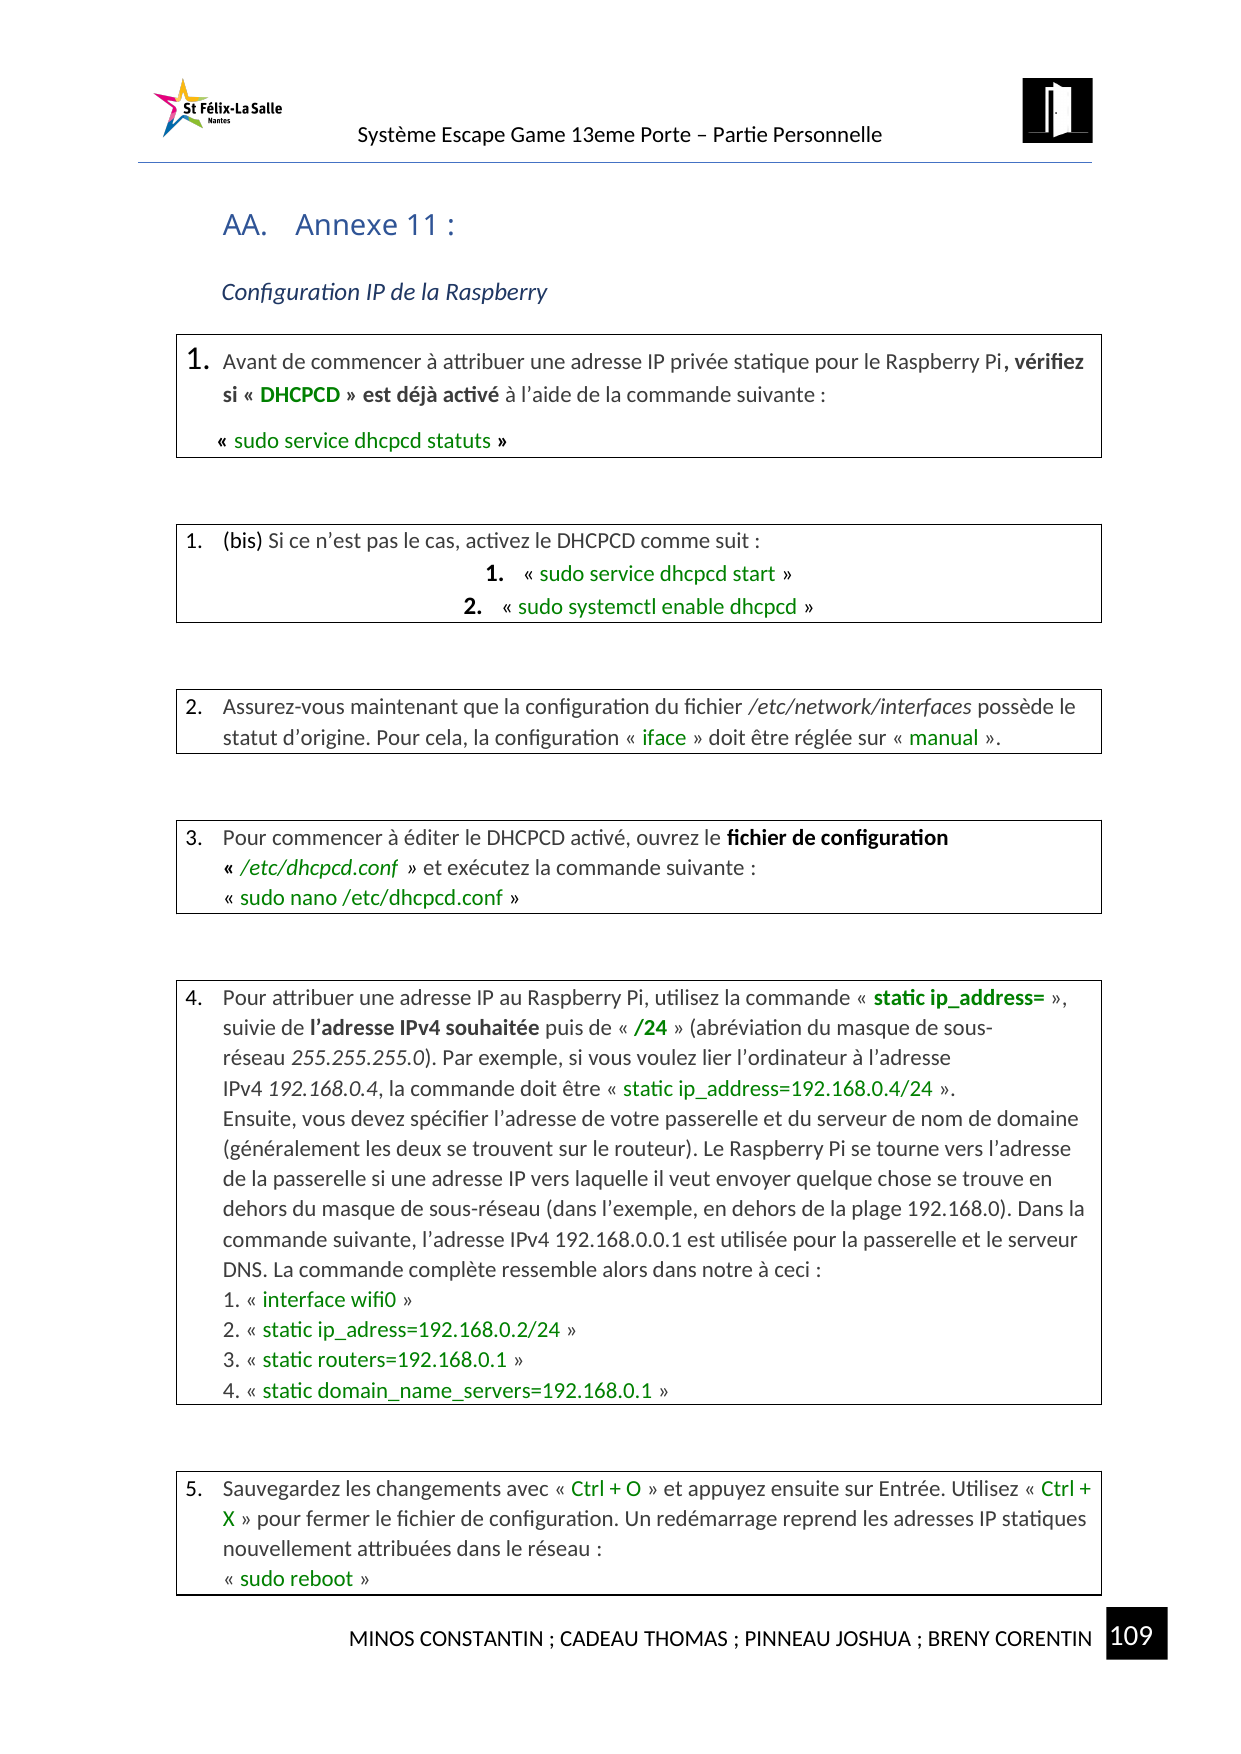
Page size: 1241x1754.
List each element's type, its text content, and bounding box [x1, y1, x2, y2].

picture [147, 73, 290, 142]
list « sudo systemctl enable dhcpcd » [177, 587, 1101, 622]
text « sudo service dhcpcd statuts » [177, 423, 1101, 457]
list Pour commencer à éditer le DHCPCD activé, ouvrez le fichier de configuration « /etc/dhcpcd.conf » et exécutez la commande suivante : « sudo nano /etc/dhcpcd.conf » [177, 821, 1101, 913]
list « sudo service dhcpcd start » [177, 554, 1101, 587]
list Sauvegardez les changements avec « Ctrl + O » et appuyez ensuite sur Entrée. Utilisez « Ctrl + X » pour fermer le fichier de configuration. Un redémarrage reprend les adresses IP statiques nouvellement attribuées dans le réseau : « sudo reboot » [177, 1472, 1101, 1594]
list Avant de commencer à attribuer une adresse IP privée statique pour le Raspberry Pi, vérifiez si « DHCPCD » est déjà activé à l’aide de la commande suivante : [177, 335, 1101, 408]
list Pour attribuer une adresse IP au Raspberry Pi, utilisez la commande « static ip_address= », suivie de l’adresse IPv4 souhaitée puis de « /24 » (abréviation du masque de sous-réseau 255.255.255.0). Par exemple, si vous voulez lier l’ordinateur à l’adresse IPv4 192.168.0.4, la commande doit être « static ip_address=192.168.0.4/24 ». Ensuite, vous devez spécifier l’adresse de votre passerelle et du serveur de nom de domaine (généralement les deux se trouvent sur le routeur). Le Raspberry Pi se tourne vers l’adresse de la passerelle si une adresse IP vers laquelle il veut envoyer quelque chose se trouve en dehors du masque de sous-réseau (dans l’exemple, en dehors de la plage 192.168.0). Dans la commande suivante, l’adresse IPv4 192.168.0.0.1 est utilisée pour la passerelle et le serveur DNS. La commande complète ressemble alors dans notre à ceci : 1. « interface wifi0 » 2. « static ip_adress=192.168.0.2/24 » 3. « static routers=192.168.0.1 » 4. « static domain_name_servers=192.168.0.1 » [177, 981, 1101, 1404]
picture [1022, 78, 1093, 143]
list Assurez-vous maintenant que la configuration du fichier /etc/network/interfaces possède le statut d’origine. Pour cela, la configuration « iface » doit être réglée sur « manual ». [177, 690, 1101, 753]
subtitle Annexe 11 : [223, 204, 1092, 243]
subtitle Configuration IP de la Raspberry [221, 276, 1092, 306]
list (bis) Si ce n’est pas le cas, activez le DHCPCD comme suit : [177, 525, 1101, 554]
